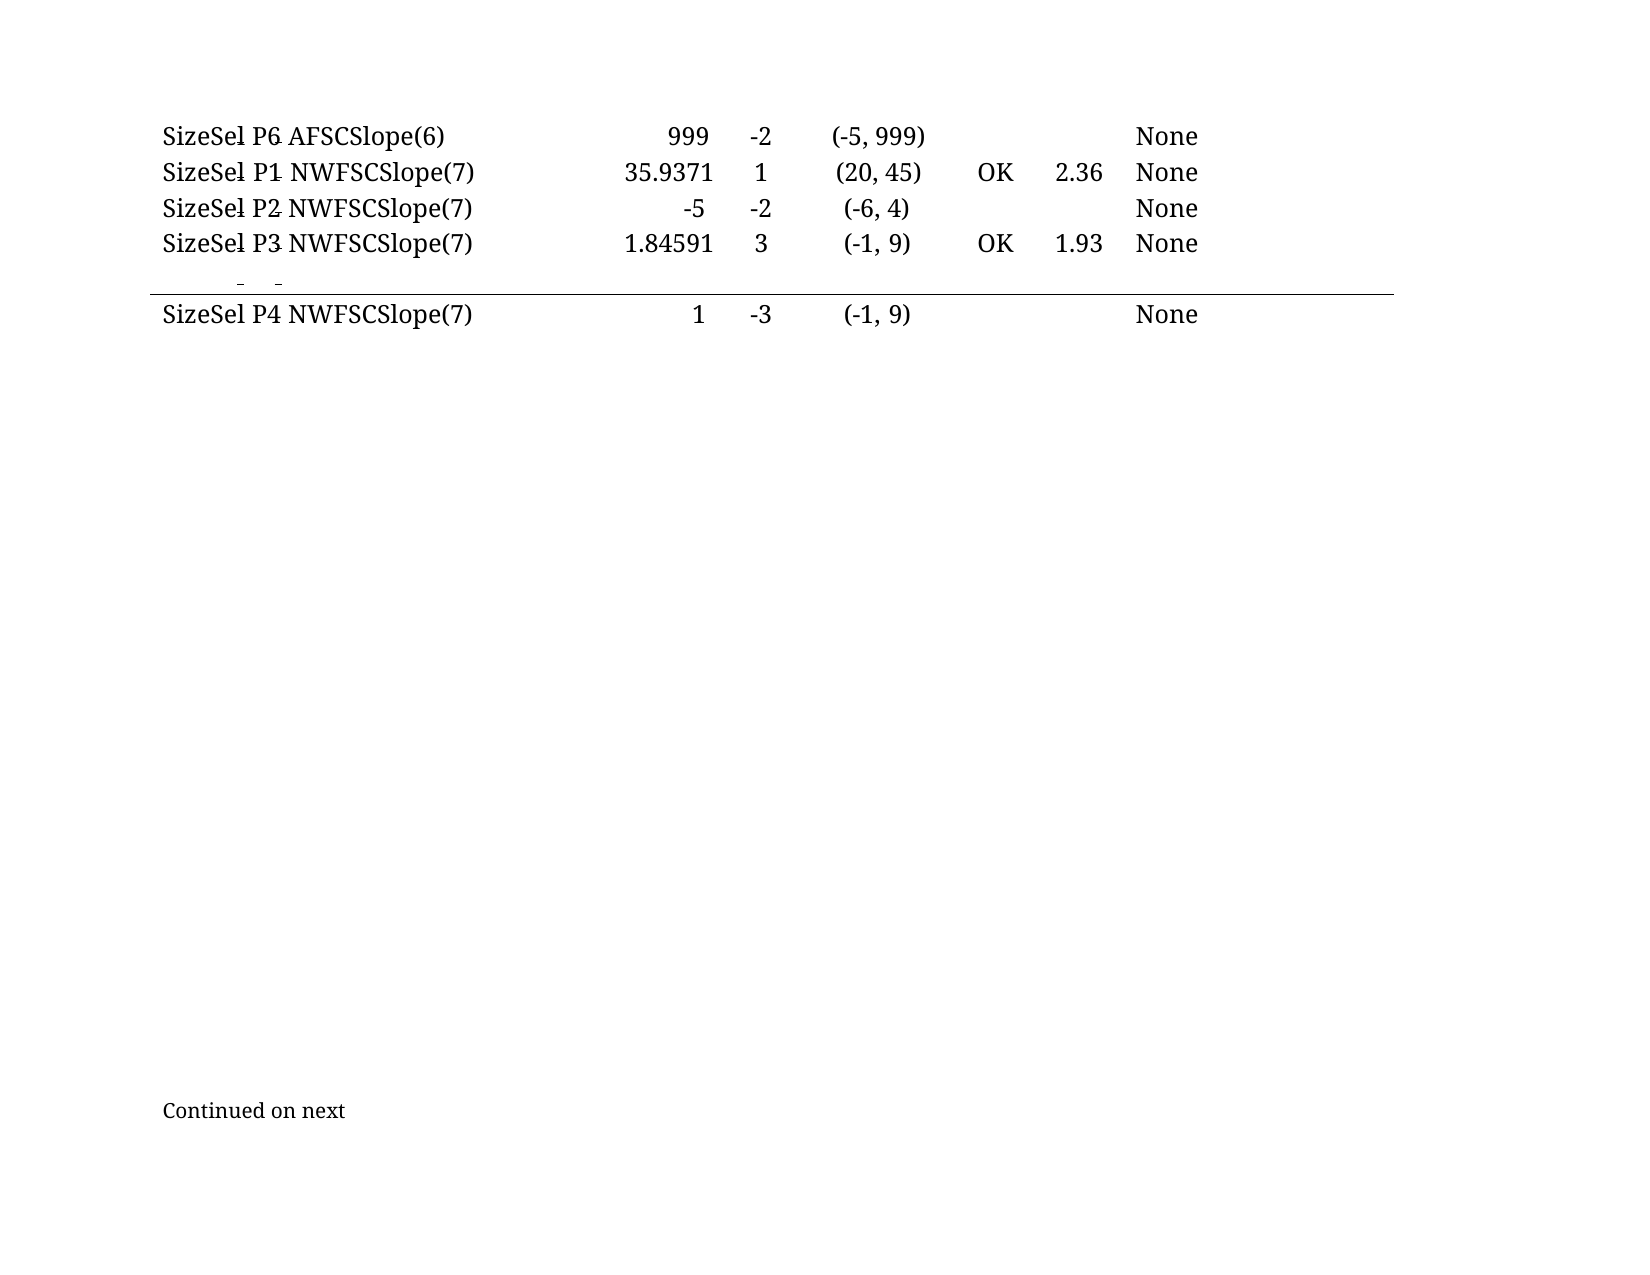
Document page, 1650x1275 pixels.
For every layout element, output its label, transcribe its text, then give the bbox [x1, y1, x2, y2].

text SizeSel P3 NWFSCSlope(7) 1.84591 3 (-1, 9) OK 1.93 None [162, 226, 1510, 260]
text SizeSel P6 AFSCSlope(6) 999 -2 (-5, 999) None [162, 119, 1510, 153]
text SizeSel P4 NWFSCSlope(7) 1 -3 (-1, 9) None [162, 262, 1510, 330]
text SizeSel P2 NWFSCSlope(7) -5 -2 (-6, 4) None [162, 190, 1510, 224]
text SizeSel P1 NWFSCSlope(7) 35.9371 1 (20, 45) OK 2.36 None [162, 154, 1510, 189]
